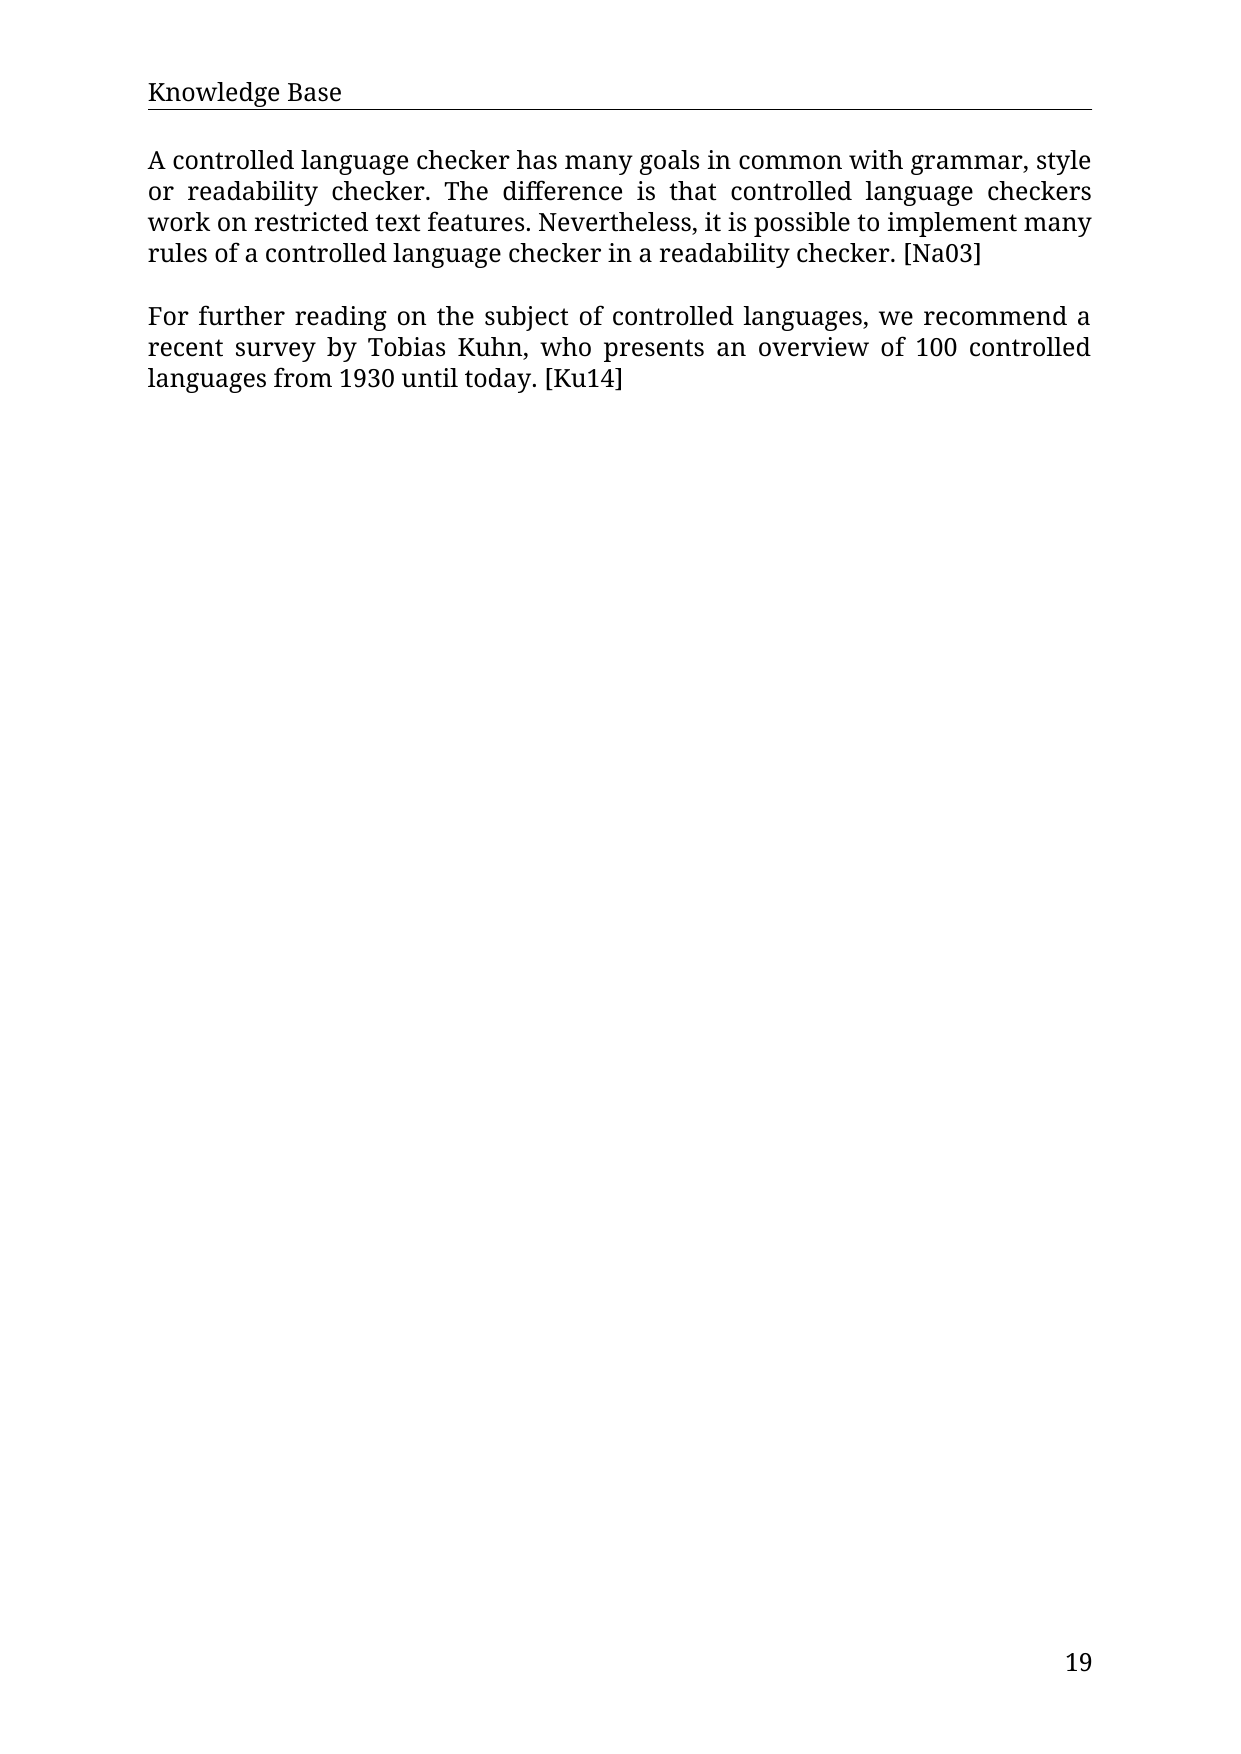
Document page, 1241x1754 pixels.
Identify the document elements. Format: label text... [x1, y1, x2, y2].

text For further reading on the subject of controlled languages, we recommend a recent survey by Tobias Kuhn, who presents an overview of 100 controlled languages from 1930 until today. [Ku14] [148, 300, 1092, 394]
text A controlled language checker has many goals in common with grammar, style or readability checker. The difference is that controlled language checkers work on restricted text features. Nevertheless, it is possible to implement many rules of a controlled language checker in a readability checker. [Na03] [148, 144, 1092, 269]
